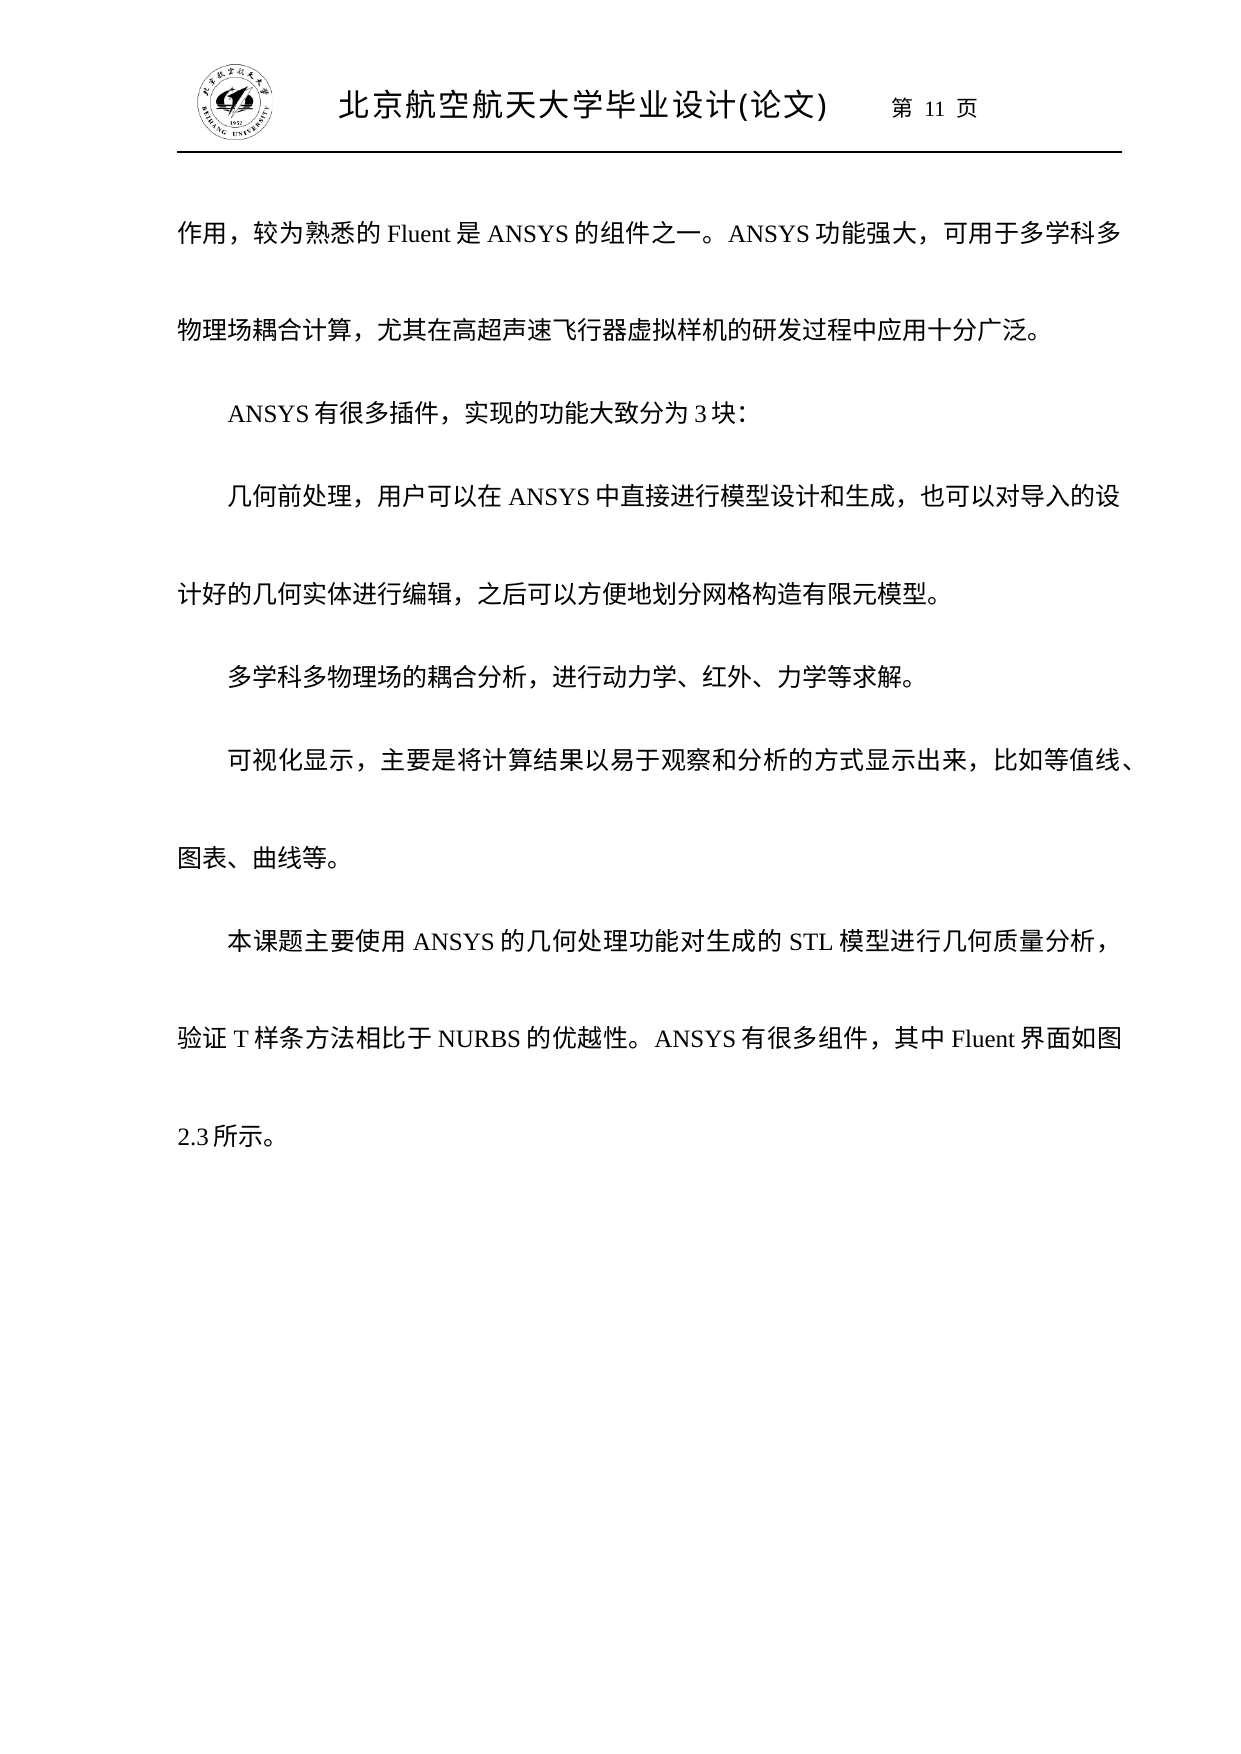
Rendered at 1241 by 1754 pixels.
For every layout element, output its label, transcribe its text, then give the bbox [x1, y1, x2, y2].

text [177, 199, 1122, 361]
text 本课题主要使用ANSYS的几何处理功能对生成的STL模型进行几何质量分析，验证T样条方法相比于NURBS的优越性。ANSYS有很多组件，其中Fluent界面如图2.3所示。 [177, 907, 1122, 1167]
text 可视化显示，主要是将计算结果以易于观察和分析的方式显示出来，比如等值线、图表、曲线等。 [177, 726, 1122, 889]
text 几何前处理，用户可以在ANSYS中直接进行模型设计和生成，也可以对导入的设计好的几何实体进行编辑，之后可以方便地划分网格构造有限元模型。 [177, 462, 1122, 625]
text 多学科多物理场的耦合分析，进行动力学、红外、力学等求解。 [177, 643, 1122, 708]
picture [197, 64, 273, 140]
text ANSYS有很多插件，实现的功能大致分为3块： [177, 379, 1122, 444]
